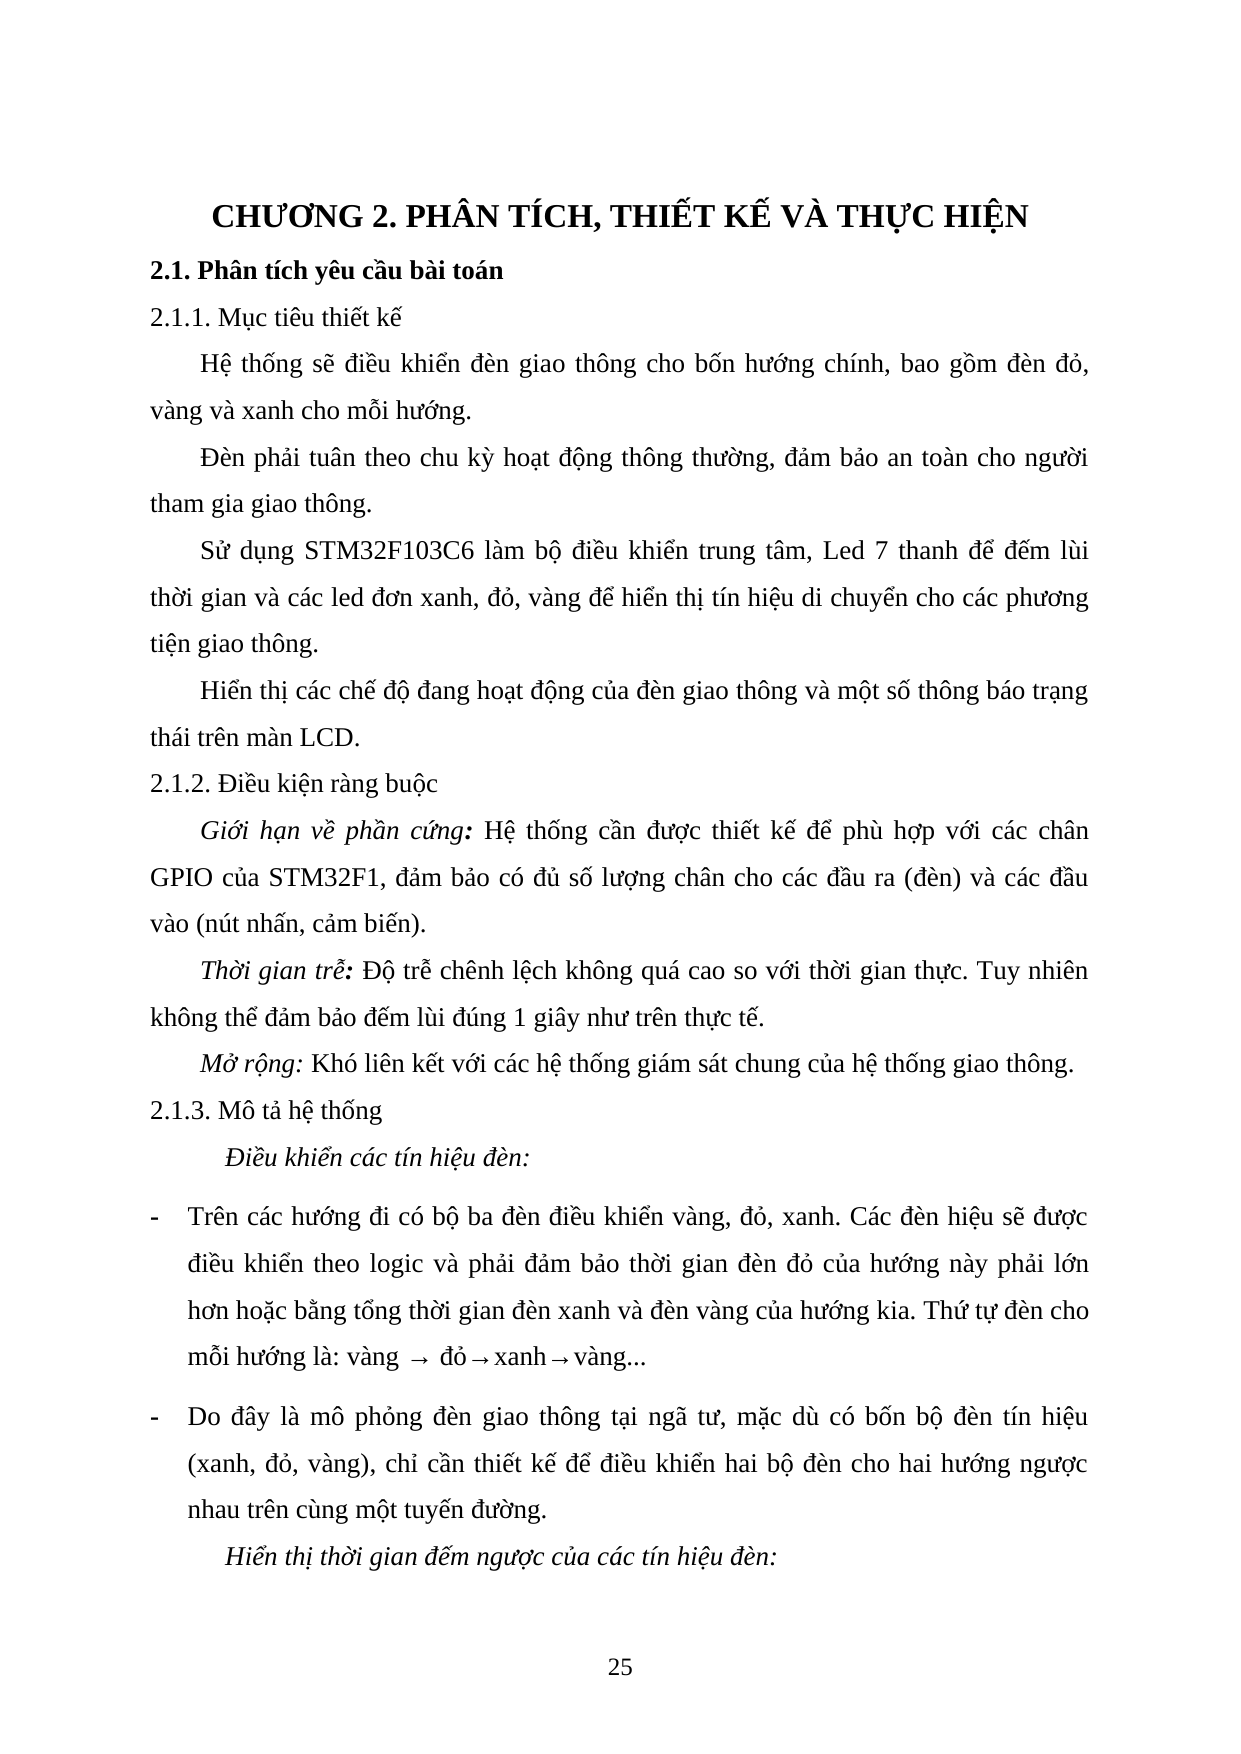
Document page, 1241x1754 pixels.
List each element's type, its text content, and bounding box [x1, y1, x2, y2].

text 2.1.2. Điều kiện ràng buộc [150, 767, 1090, 799]
text Điều khiển các tín hiệu đèn: [150, 1141, 1090, 1172]
list Do đây là mô phỏng đèn giao thông tại ngã tư, mặc dù có bốn bộ đèn tín hiệu (xanh, đỏ, vàng), chỉ cần thiết kế để điều khiển hai bộ đèn cho hai hướng ngược nhau trên cùng một tuyến đường. [150, 1400, 1090, 1524]
text Mở rộng: Khó liên kết với các hệ thống giám sát chung của hệ thống giao thông. [150, 1047, 1090, 1079]
text Thời gian trễ: Độ trễ chênh lệch không quá cao so với thời gian thực. Tuy nhiên không thể đảm bảo đếm lùi đúng 1 giây như trên thực tế. [150, 954, 1090, 1032]
text Giới hạn về phần cứng: Hệ thống cần được thiết kế để phù hợp với các chân GPIO của STM32F1, đảm bảo có đủ số lượng chân cho các đầu ra (đèn) và các đầu vào (nút nhấn, cảm biến). [150, 814, 1090, 939]
text 2.1.1. Mục tiêu thiết kế [150, 301, 1090, 332]
list Sử dụng STM32F103C6 làm bộ điều khiển trung tâm, Led 7 thanh để đếm lùi thời gian và các led đơn xanh, đỏ, vàng để hiển thị tín hiệu di chuyển cho các phương tiện giao thông. [150, 534, 1090, 659]
text Hệ thống sẽ điều khiển đèn giao thông cho bốn hướng chính, bao gồm đèn đỏ, vàng và xanh cho mỗi hướng. [150, 347, 1090, 425]
text 2.1. Phân tích yêu cầu bài toán [150, 254, 1090, 285]
list Trên các hướng đi có bộ ba đèn điều khiển vàng, đỏ, xanh. Các đèn hiệu sẽ được điều khiển theo logic và phải đảm bảo thời gian đèn đỏ của hướng này phải lớn hơn hoặc bằng tổng thời gian đèn xanh và đèn vàng của hướng kia. Thứ tự đèn cho mỗi hướng là: vàng → đỏ→xanh→vàng... [150, 1200, 1090, 1372]
text Hiển thị thời gian đếm ngược của các tín hiệu đèn: [150, 1540, 1090, 1571]
text CHƯƠNG 2. PHÂN TÍCH, THIẾT KẾ VÀ THỰC HIỆN [150, 197, 1090, 235]
list Hiển thị các chế độ đang hoạt động của đèn giao thông và một số thông báo trạng thái trên màn LCD. [150, 674, 1090, 752]
text 2.1.3. Mô tả hệ thống [150, 1094, 1090, 1125]
text Đèn phải tuân theo chu kỳ hoạt động thông thường, đảm bảo an toàn cho người tham gia giao thông. [150, 441, 1090, 519]
